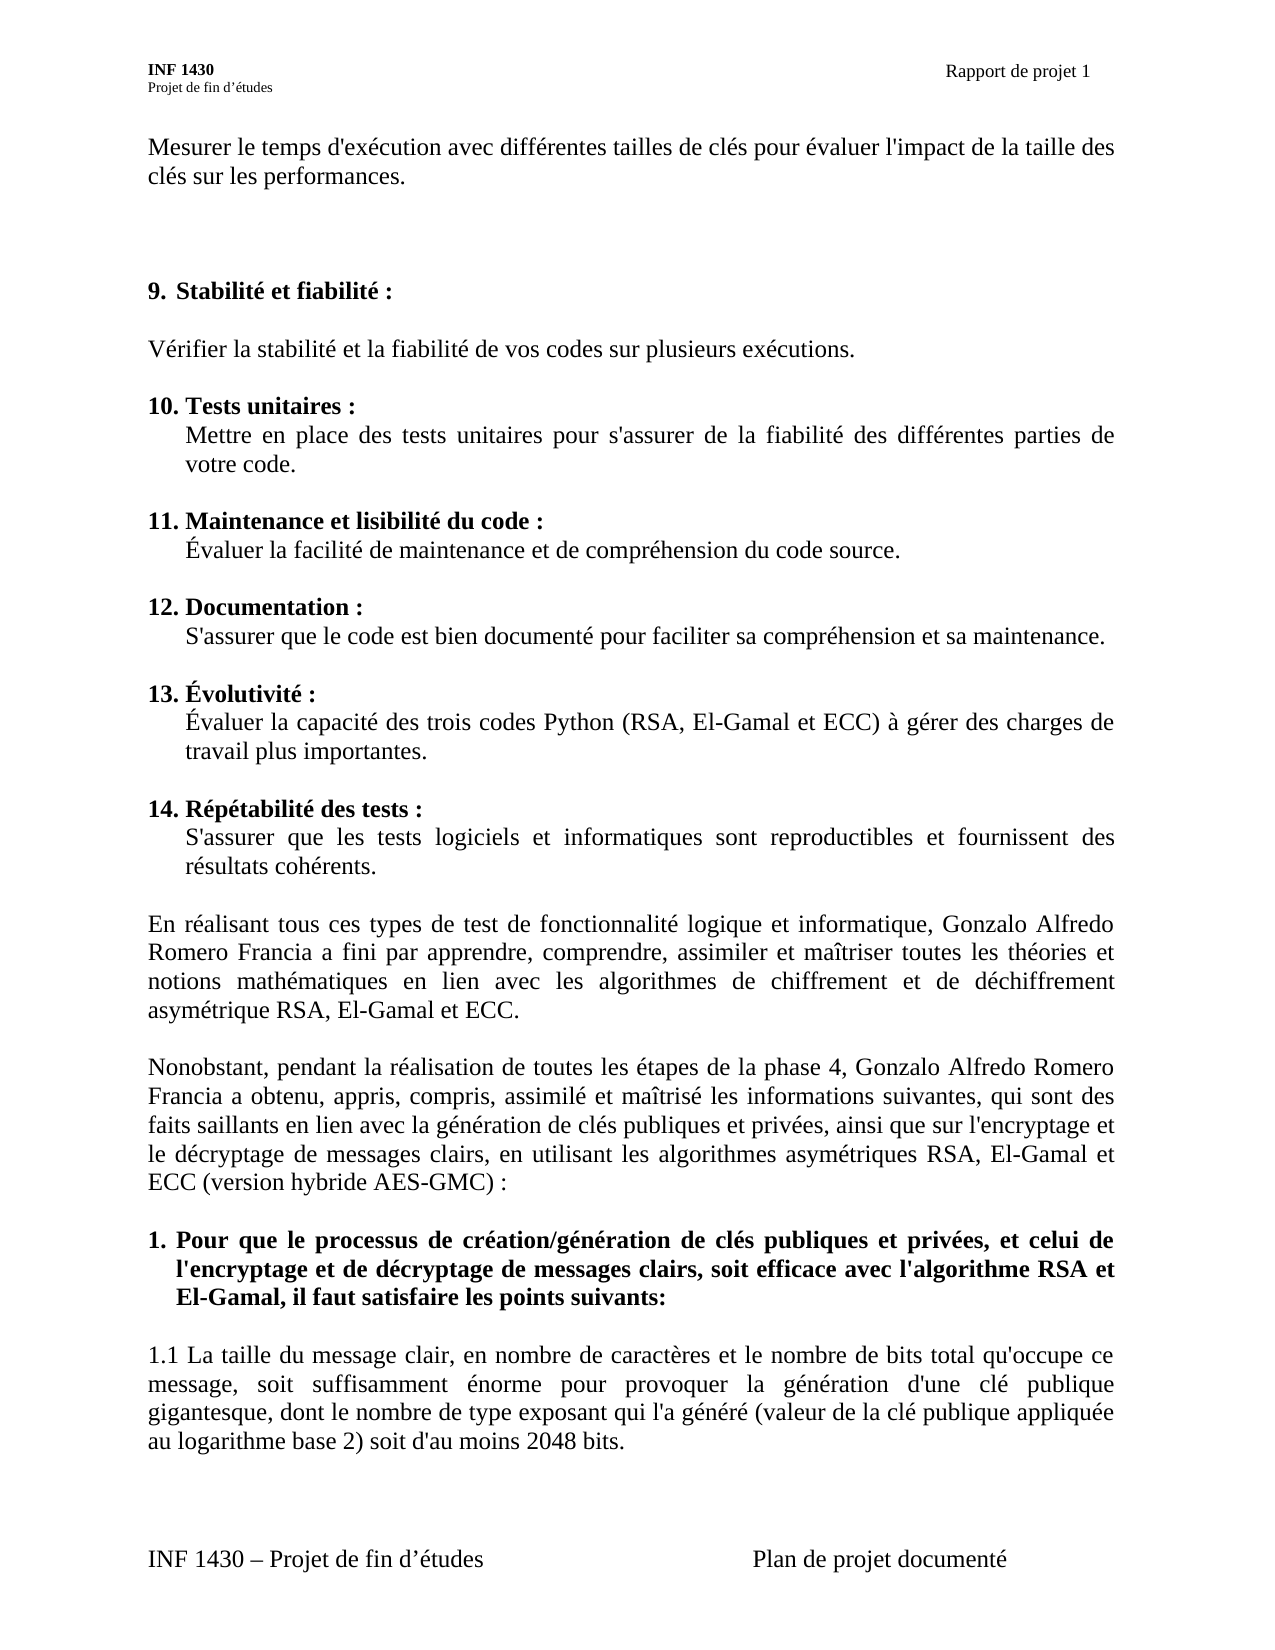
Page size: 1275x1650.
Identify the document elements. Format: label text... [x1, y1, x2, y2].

text Mesurer le temps d'exécution avec différentes tailles de clés pour évaluer l'impact de la taille des clés sur les performances. [148, 132, 1116, 190]
text S'assurer que le code est bien documenté pour faciliter sa compréhension et sa maintenance. [185, 621, 1116, 650]
list Répétabilité des tests : [148, 794, 1116, 822]
text Vérifier la stabilité et la fiabilité de vos codes sur plusieurs exécutions. [148, 334, 1116, 362]
list Maintenance et lisibilité du code : [148, 506, 1116, 535]
list Pour que le processus de création/génération de clés publiques et privées, et celui de l'encryptage et de décryptage de messages clairs, soit efficace avec l'algorithme RSA et El-Gamal, il faut satisfaire les points suivants: [148, 1225, 1116, 1311]
text Nonobstant, pendant la réalisation de toutes les étapes de la phase 4, Gonzalo Alfredo Romero Francia a obtenu, appris, compris, assimilé et maîtrisé les informations suivantes, qui sont des faits saillants en lien avec la génération de clés publiques et privées, ainsi que sur l'encryptage et le décryptage de messages clairs, en utilisant les algorithmes asymétriques RSA, El-Gamal et ECC (version hybride AES-GMC) : [148, 1052, 1116, 1196]
list Tests unitaires : [148, 391, 1116, 420]
text Évaluer la capacité des trois codes Python (RSA, El-Gamal et ECC) à gérer des charges de travail plus importantes. [185, 707, 1116, 765]
text 1.1 La taille du message clair, en nombre de caractères et le nombre de bits total qu'occupe ce message, soit suffisamment énorme pour provoquer la génération d'une clé publique gigantesque, dont le nombre de type exposant qui l'a généré (valeur de la clé publique appliquée au logarithme base 2) soit d'au moins 2048 bits. [148, 1340, 1116, 1455]
text Évaluer la facilité de maintenance et de compréhension du code source. [185, 535, 1116, 564]
list Stabilité et fiabilité : [148, 276, 1116, 305]
text S'assurer que les tests logiciels et informatiques sont reproductibles et fournissent des résultats cohérents. [185, 822, 1116, 880]
text En réalisant tous ces types de test de fonctionnalité logique et informatique, Gonzalo Alfredo Romero Francia a fini par apprendre, comprendre, assimiler et maîtriser toutes les théories et notions mathématiques en lien avec les algorithmes de chiffrement et de déchiffrement asymétrique RSA, El-Gamal et ECC. [148, 909, 1116, 1024]
list Documentation : [148, 592, 1116, 621]
list Évolutivité : [148, 679, 1116, 707]
text Mettre en place des tests unitaires pour s'assurer de la fiabilité des différentes parties de votre code. [185, 420, 1116, 477]
